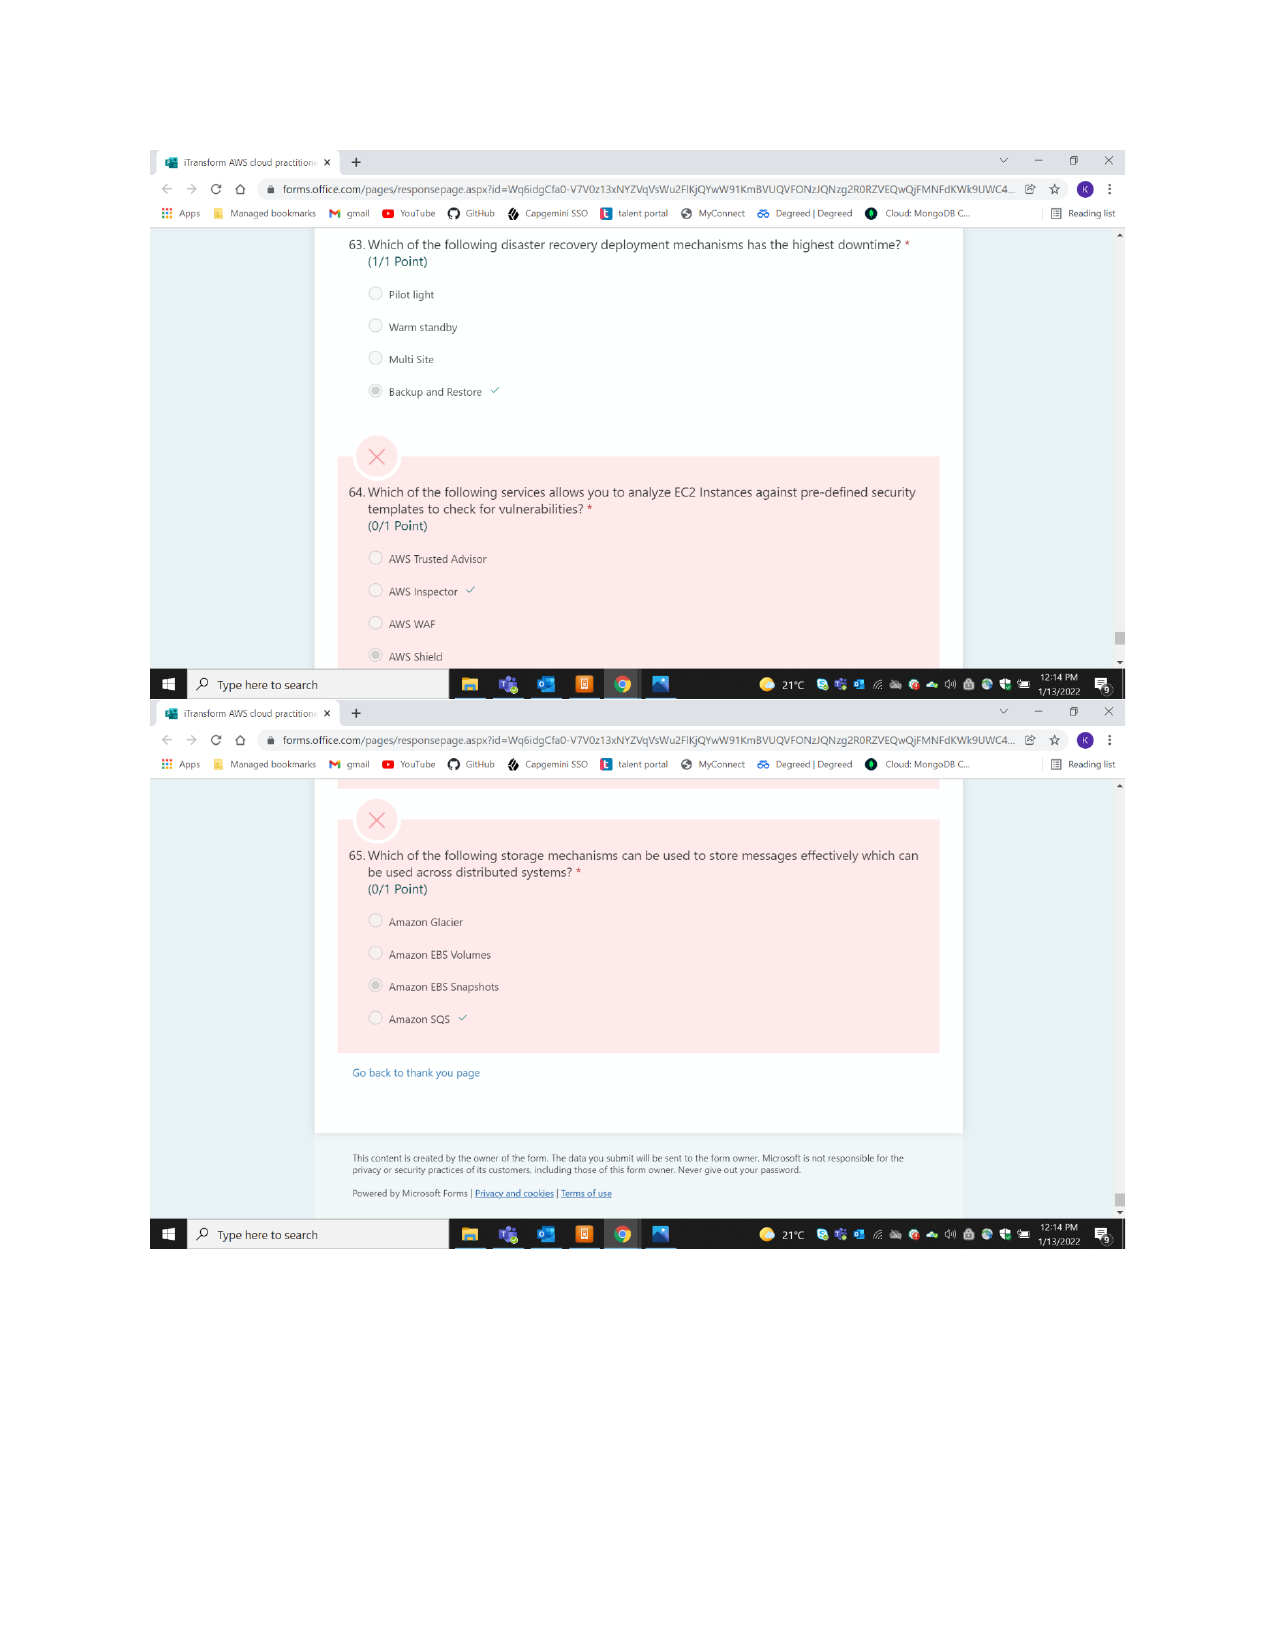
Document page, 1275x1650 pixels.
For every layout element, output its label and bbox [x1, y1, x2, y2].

picture [150, 700, 1125, 1249]
picture [150, 150, 1125, 699]
